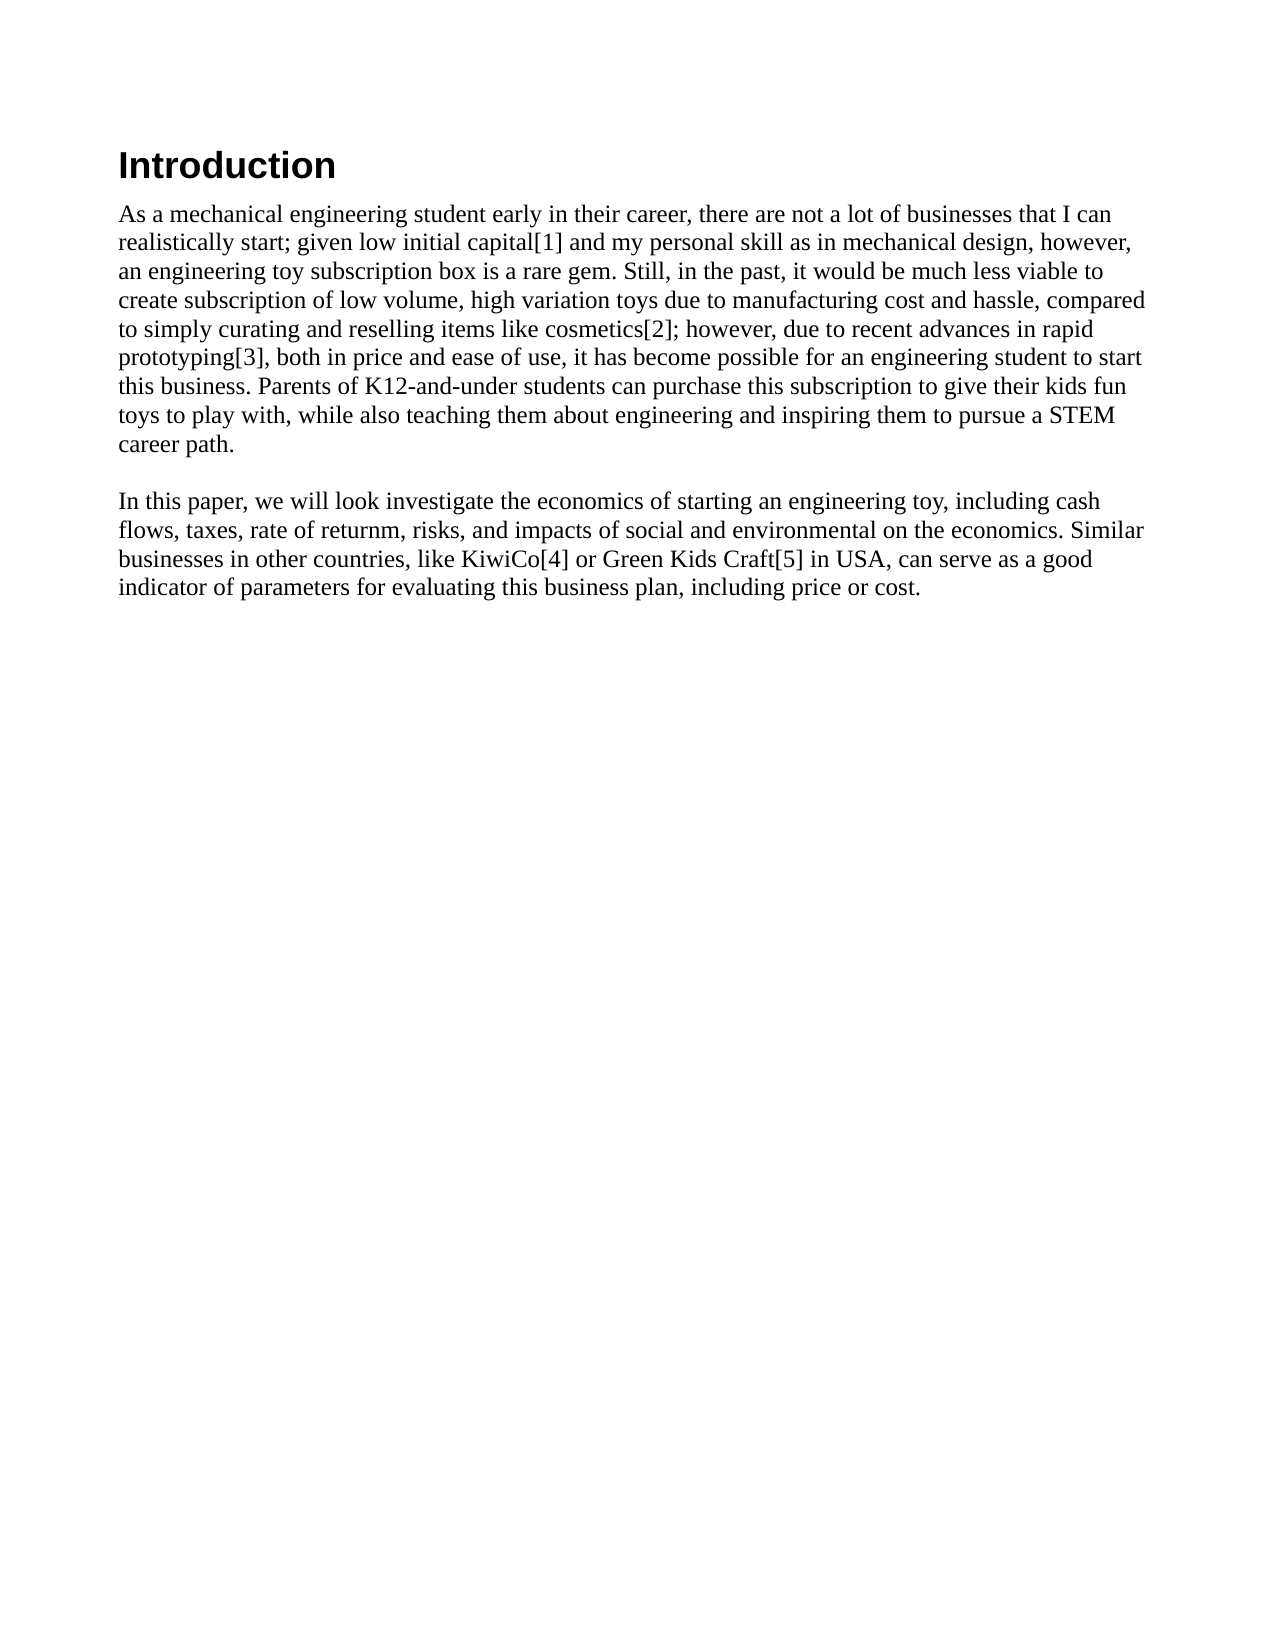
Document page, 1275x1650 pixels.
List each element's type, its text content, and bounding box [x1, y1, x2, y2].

text As a mechanical engineering student early in their career, there are not a lot of businesses that I can realistically start; given low initial capital[1] and my personal skill as in mechanical design, however, an engineering toy subscription box is a rare gem. Still, in the past, it would be much less viable to create subscription of low volume, high variation toys due to manufacturing cost and hassle, compared to simply curating and reselling items like cosmetics[2]; however, due to recent advances in rapid prototyping[3], both in price and ease of use, it has become possible for an engineering student to start this business. Parents of K12-and-under students can purchase this subscription to give their kids fun toys to play with, while also teaching them about engineering and inspiring them to pursue a STEM career path. [118, 199, 1157, 457]
text In this paper, we will look investigate the economics of starting an engineering toy, including cash flows, taxes, rate of returnm, risks, and impacts of social and environmental on the economics. Similar businesses in other countries, like KiwiCo[4] or Green Kids Craft[5] in USA, can serve as a good indicator of parameters for evaluating this business plan, including price or cost. [118, 486, 1157, 601]
subtitle Introduction [118, 143, 1157, 186]
